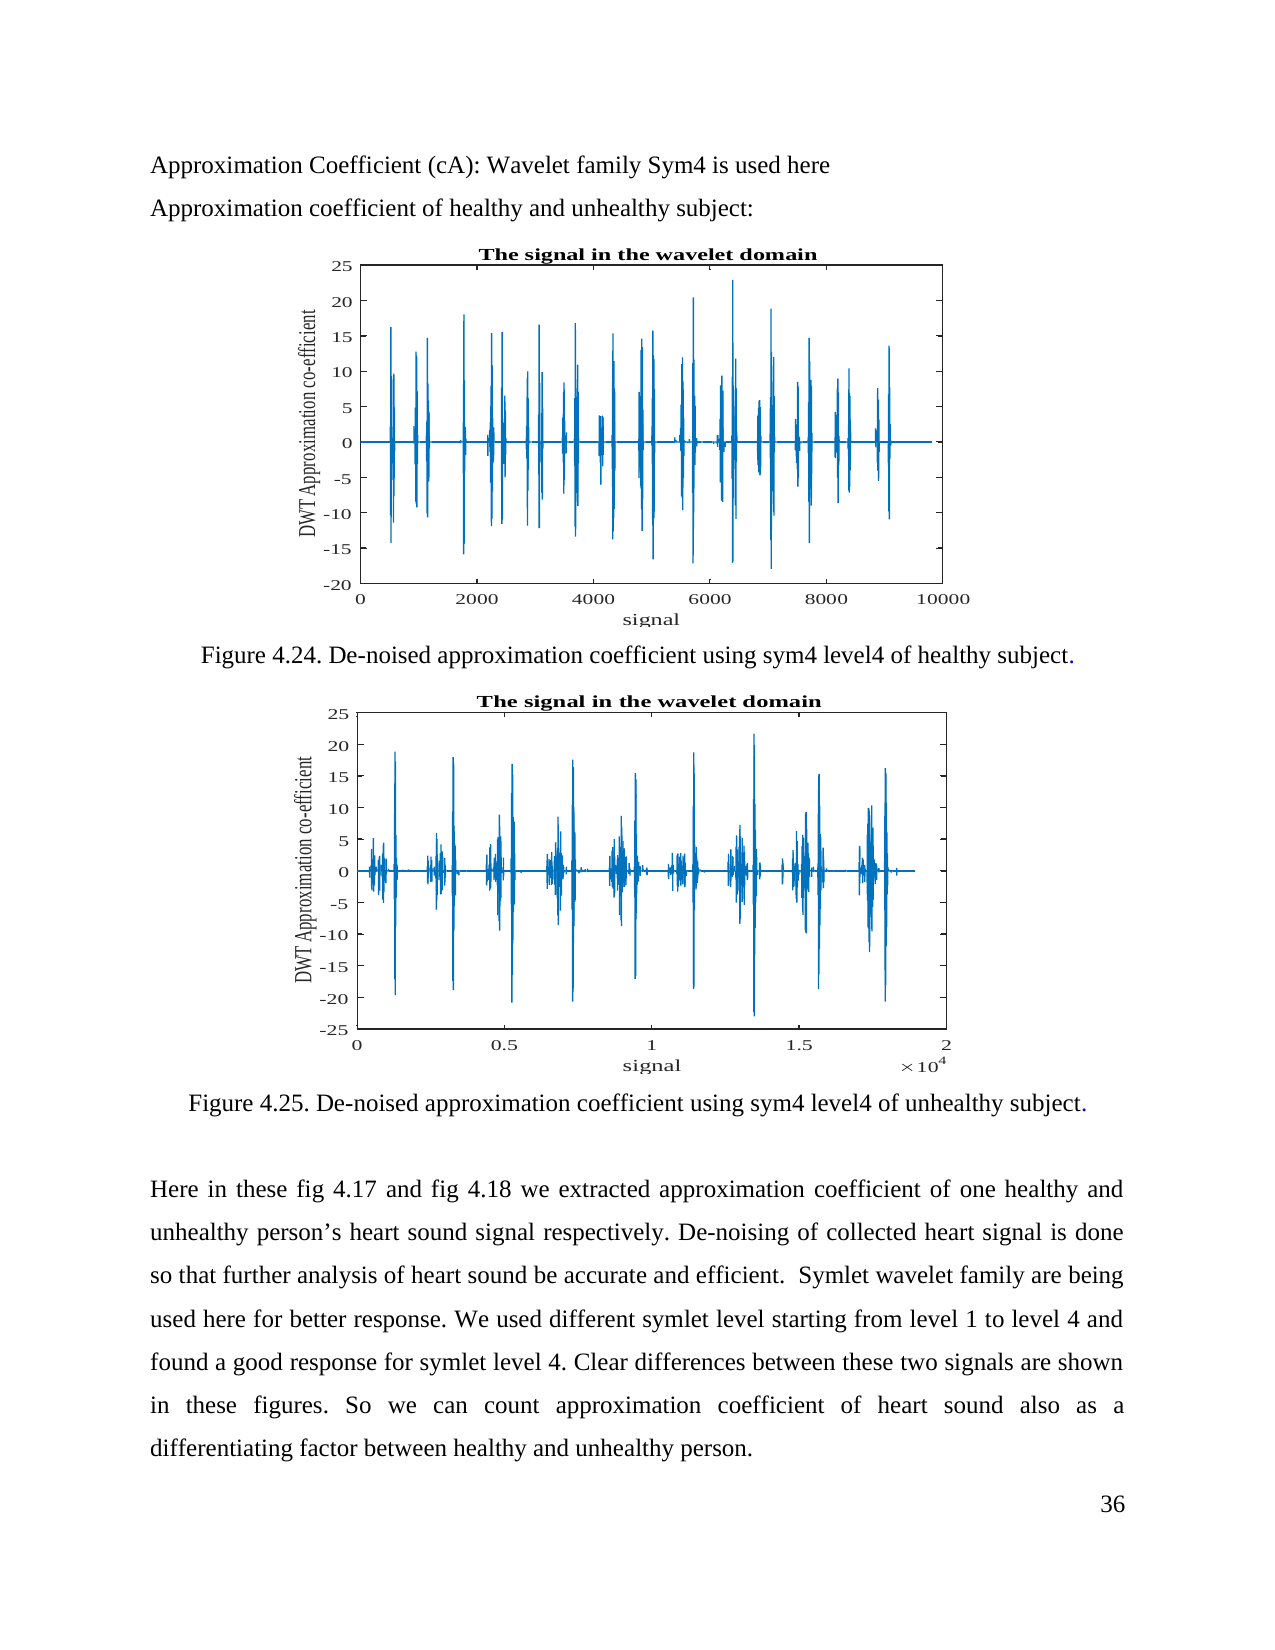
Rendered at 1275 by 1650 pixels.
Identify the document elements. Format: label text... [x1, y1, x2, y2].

text Approximation Coefficient (cA): Wavelet family Sym4 is used here [150, 150, 1125, 179]
text Approximation coefficient of healthy and unhealthy subject: [150, 193, 1125, 222]
text Here in these fig 4.17 and fig 4.18 we extracted approximation coefficient of one healthy and unhealthy person’s heart sound signal respectively. De-noising of collected heart signal is done so that further analysis of heart sound be accurate and efficient. Symlet wavelet family are being used here for better response. We used different symlet level starting from level 1 to level 4 and found a good response for symlet level 4. Clear differences between these two signals are shown in these figures. So we can count approximation coefficient of heart sound also as a differentiating factor between healthy and unhealthy person. [150, 1174, 1125, 1462]
